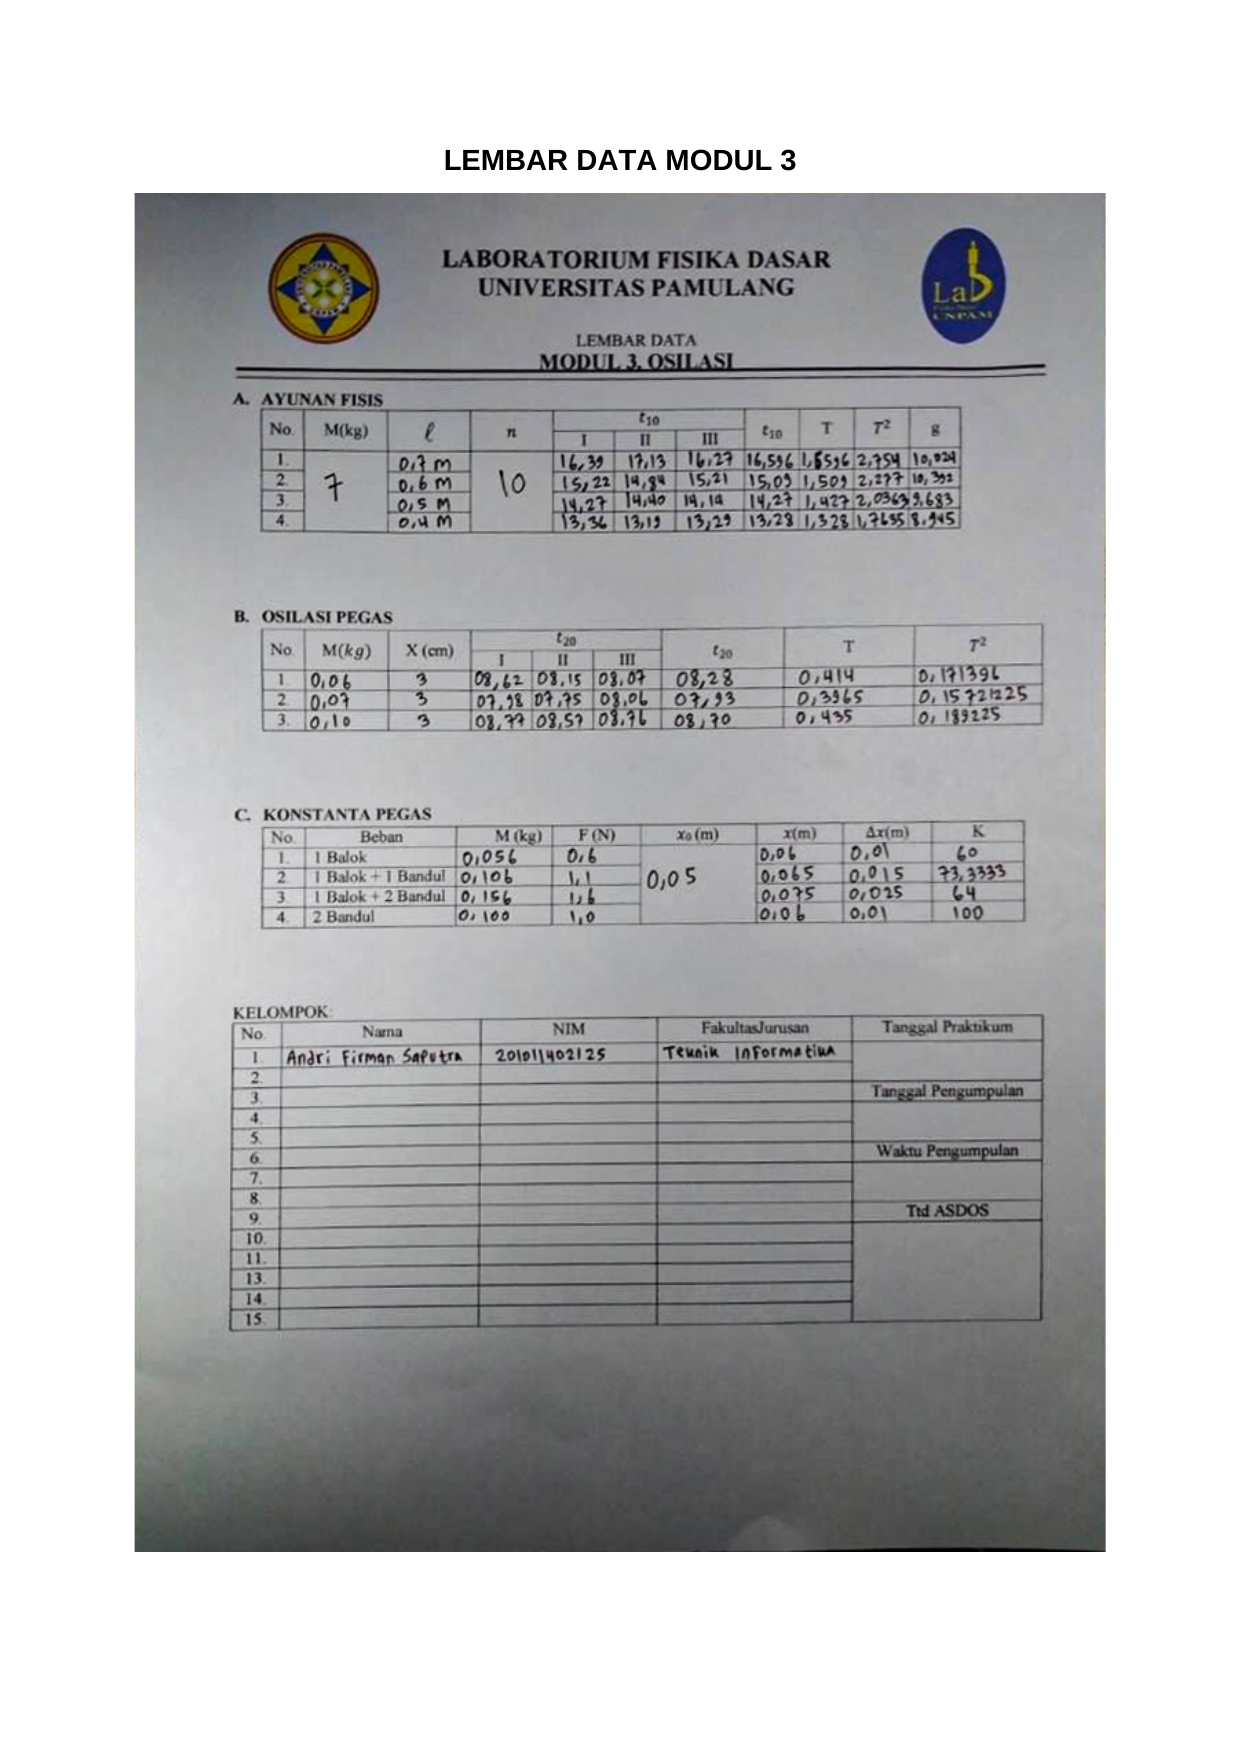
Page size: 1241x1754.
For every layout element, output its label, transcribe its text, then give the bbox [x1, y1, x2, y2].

subtitle LEMBAR DATA MODUL 3 [118, 143, 1122, 177]
picture [134, 193, 1106, 1552]
